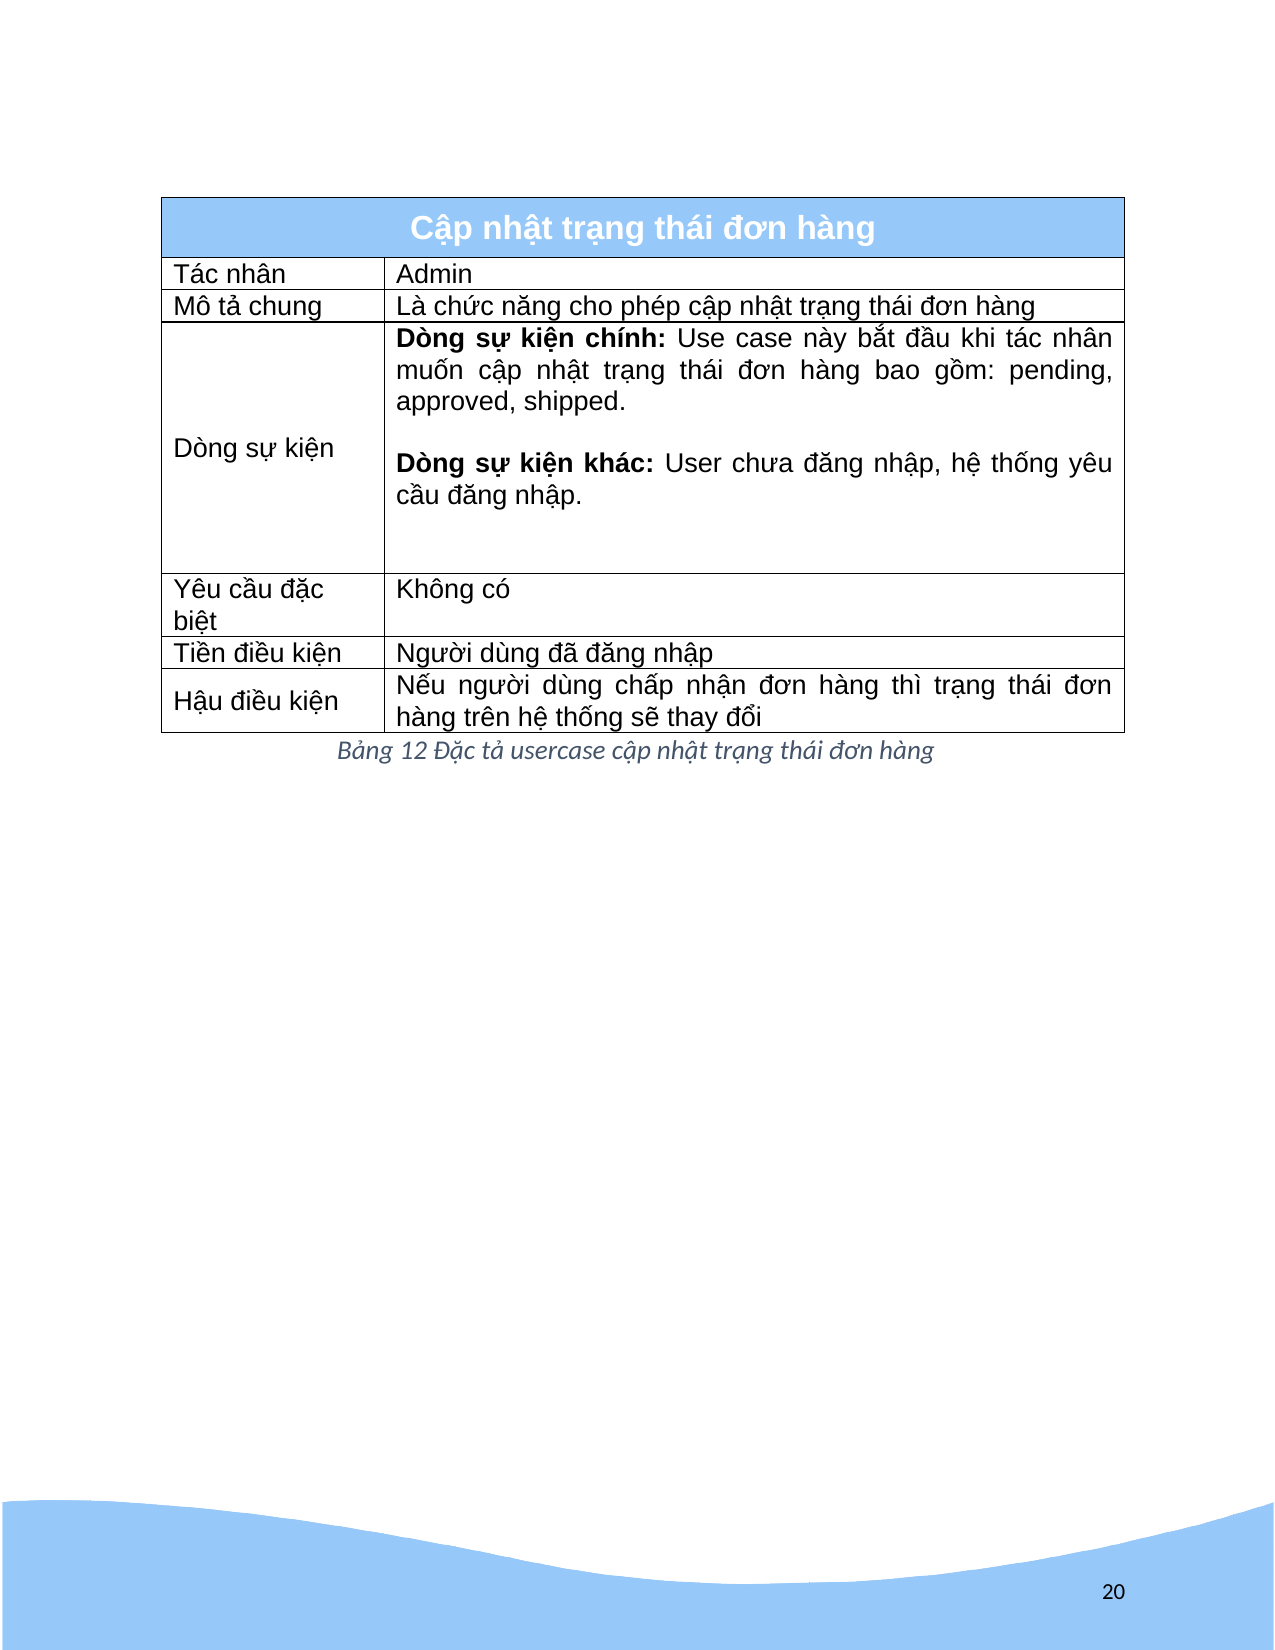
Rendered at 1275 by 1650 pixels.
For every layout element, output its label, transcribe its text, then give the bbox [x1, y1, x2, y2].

picture [2, 1500, 1274, 1650]
table_cell Mô tả chung [162, 290, 384, 321]
table_cell Hậu điều kiện [162, 669, 384, 732]
table_cell Là chức năng cho phép cập nhật trạng thái đơn hàng [385, 290, 1124, 321]
table_cell Nếu người dùng chấp nhận đơn hàng thì trạng thái đơn hàng trên hệ thống sẽ thay đổi [385, 669, 1124, 732]
table_cell Người dùng đã đăng nhập [385, 637, 1124, 668]
table_cell Tiền điều kiện [162, 637, 384, 668]
table_cell Không có [385, 574, 1124, 636]
text Bảng 12 Đặc tả usercase cập nhật trạng thái đơn hàng [150, 733, 1125, 766]
table_cell Tác nhân [162, 258, 384, 289]
table_header Cập nhật trạng thái đơn hàng [162, 198, 1124, 257]
table_cell Yêu cầu đặc biệt [162, 574, 384, 636]
table_cell Dòng sự kiện chính: Use case này bắt đầu khi tác nhân muốn cập nhật trạng thái đơn hàng bao gồm: pending, approved, shipped. Dòng sự kiện khác: User chưa đăng nhập, hệ thống yêu cầu đăng nhập. [385, 323, 1124, 572]
table_cell Dòng sự kiện [162, 323, 384, 572]
table_cell Admin [385, 258, 1124, 289]
